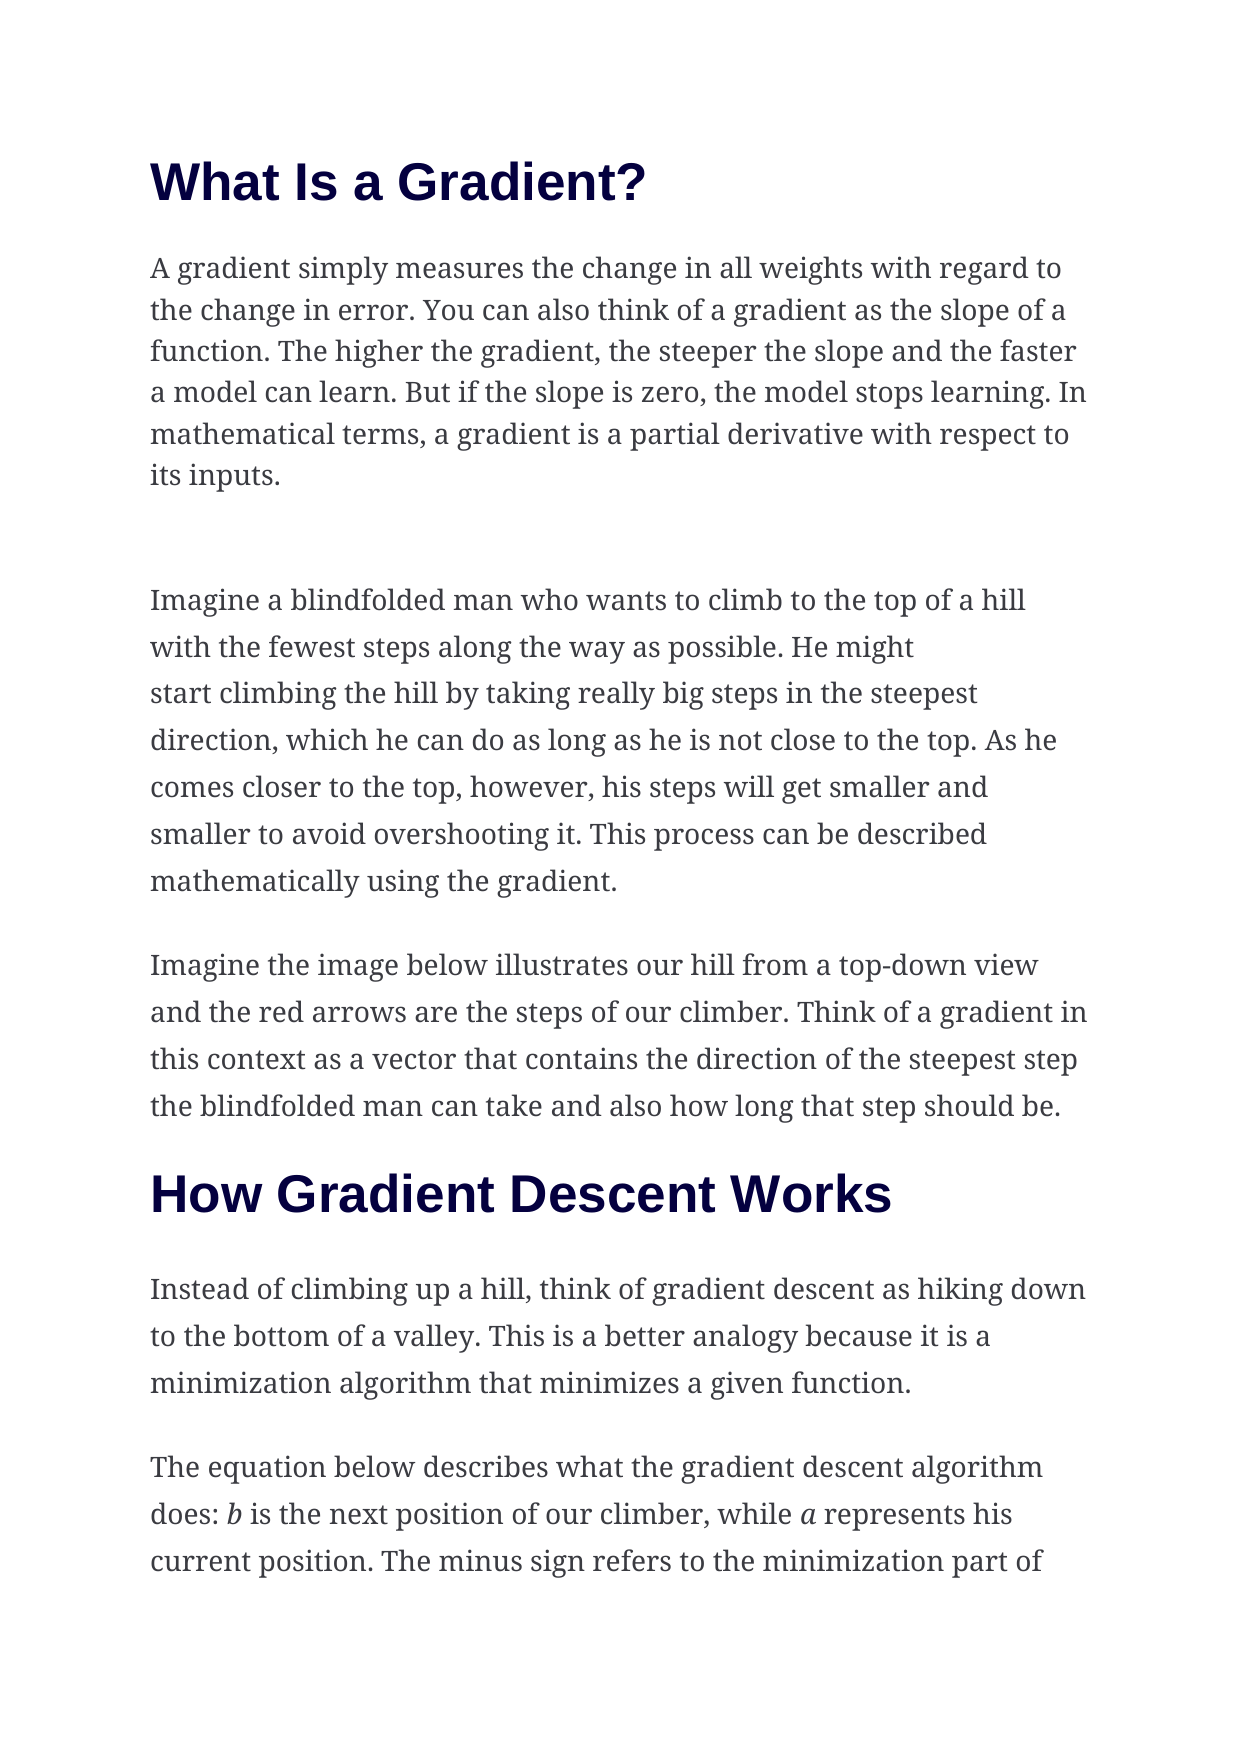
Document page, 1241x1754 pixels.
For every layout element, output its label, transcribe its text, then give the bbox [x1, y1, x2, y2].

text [150, 1439, 1090, 1579]
text Imagine the image below illustrates our hill from a top-down view and the red arrows are the steps of our climber. Think of a gradient in this context as a vector that contains the direction of the steepest step the blindfolded man can take and also how long that step should be. [150, 937, 1090, 1124]
text Imagine a blindfolded man who wants to climb to the top of a hill with the fewest steps along the way as possible. He might start climbing the hill by taking really big steps in the steepest direction, which he can do as long as he is not close to the top. As he comes closer to the top, however, his steps will get smaller and smaller to avoid overshooting it. This process can be described mathematically using the gradient. [150, 571, 1090, 899]
subtitle What Is a Gradient? [150, 150, 1090, 211]
text Instead of climbing up a hill, think of gradient descent as hiking down to the bottom of a valley. This is a better analogy because it is a minimization algorithm that minimizes a given function. [150, 1261, 1090, 1401]
text A gradient simply measures the change in all weights with regard to the change in error. You can also think of a gradient as the slope of a function. The higher the gradient, the steeper the slope and the faster a model can learn. But if the slope is zero, the model stops learning. In mathematical terms, a gradient is a partial derivative with respect to its inputs. [150, 249, 1090, 494]
subtitle How Gradient Descent Works [150, 1162, 1090, 1223]
